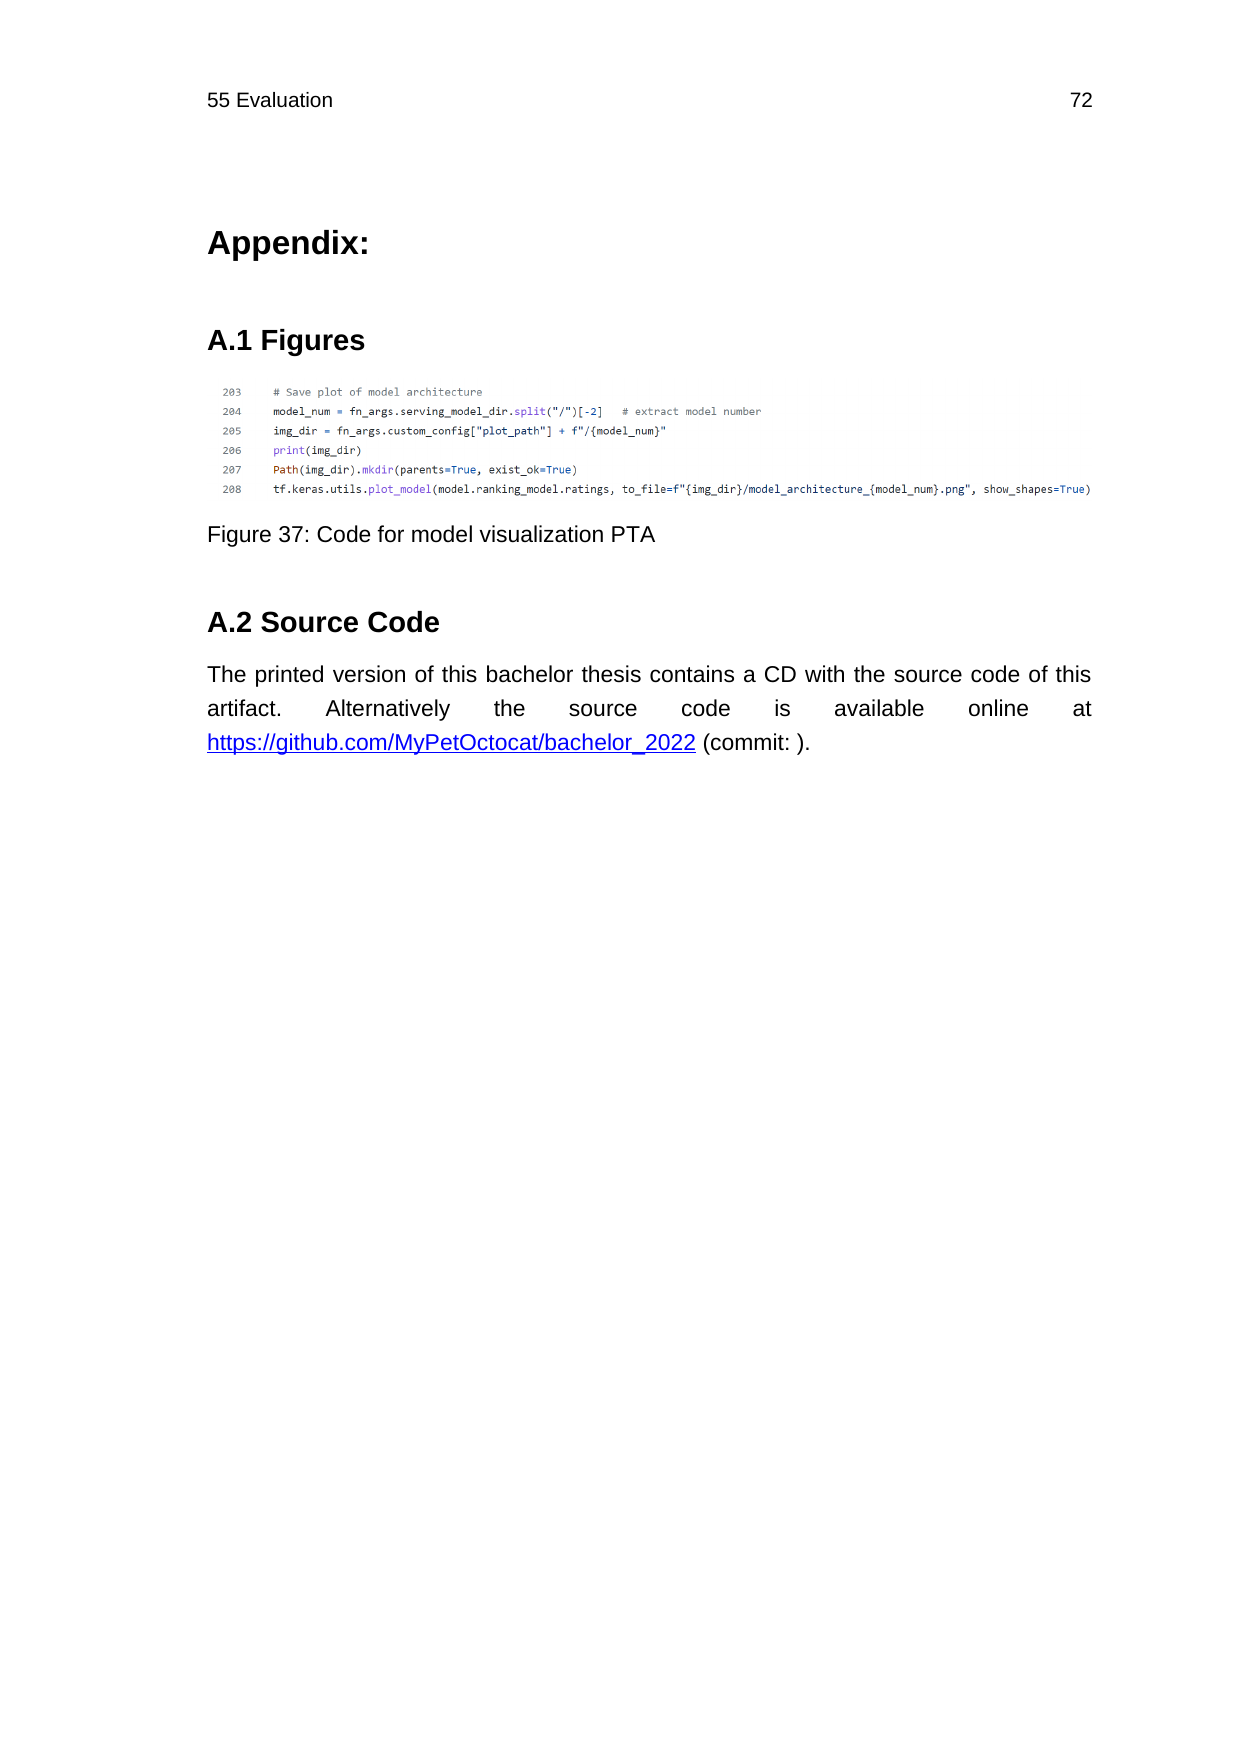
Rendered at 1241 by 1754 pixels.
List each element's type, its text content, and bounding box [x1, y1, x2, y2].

picture [206, 378, 1093, 501]
text Figure 37: Code for model visualization PTA [207, 521, 1092, 547]
subtitle A.1 Figures [207, 323, 1092, 356]
subtitle Appendix: [207, 223, 1092, 261]
subtitle A.2 Source Code [207, 605, 1092, 638]
text The printed version of this bachelor thesis contains a CD with the source code of this artifact. Alternatively the source code is available online at https://github.com/MyPetOctocat/bachelor_2022 (commit: ). [207, 661, 1092, 755]
